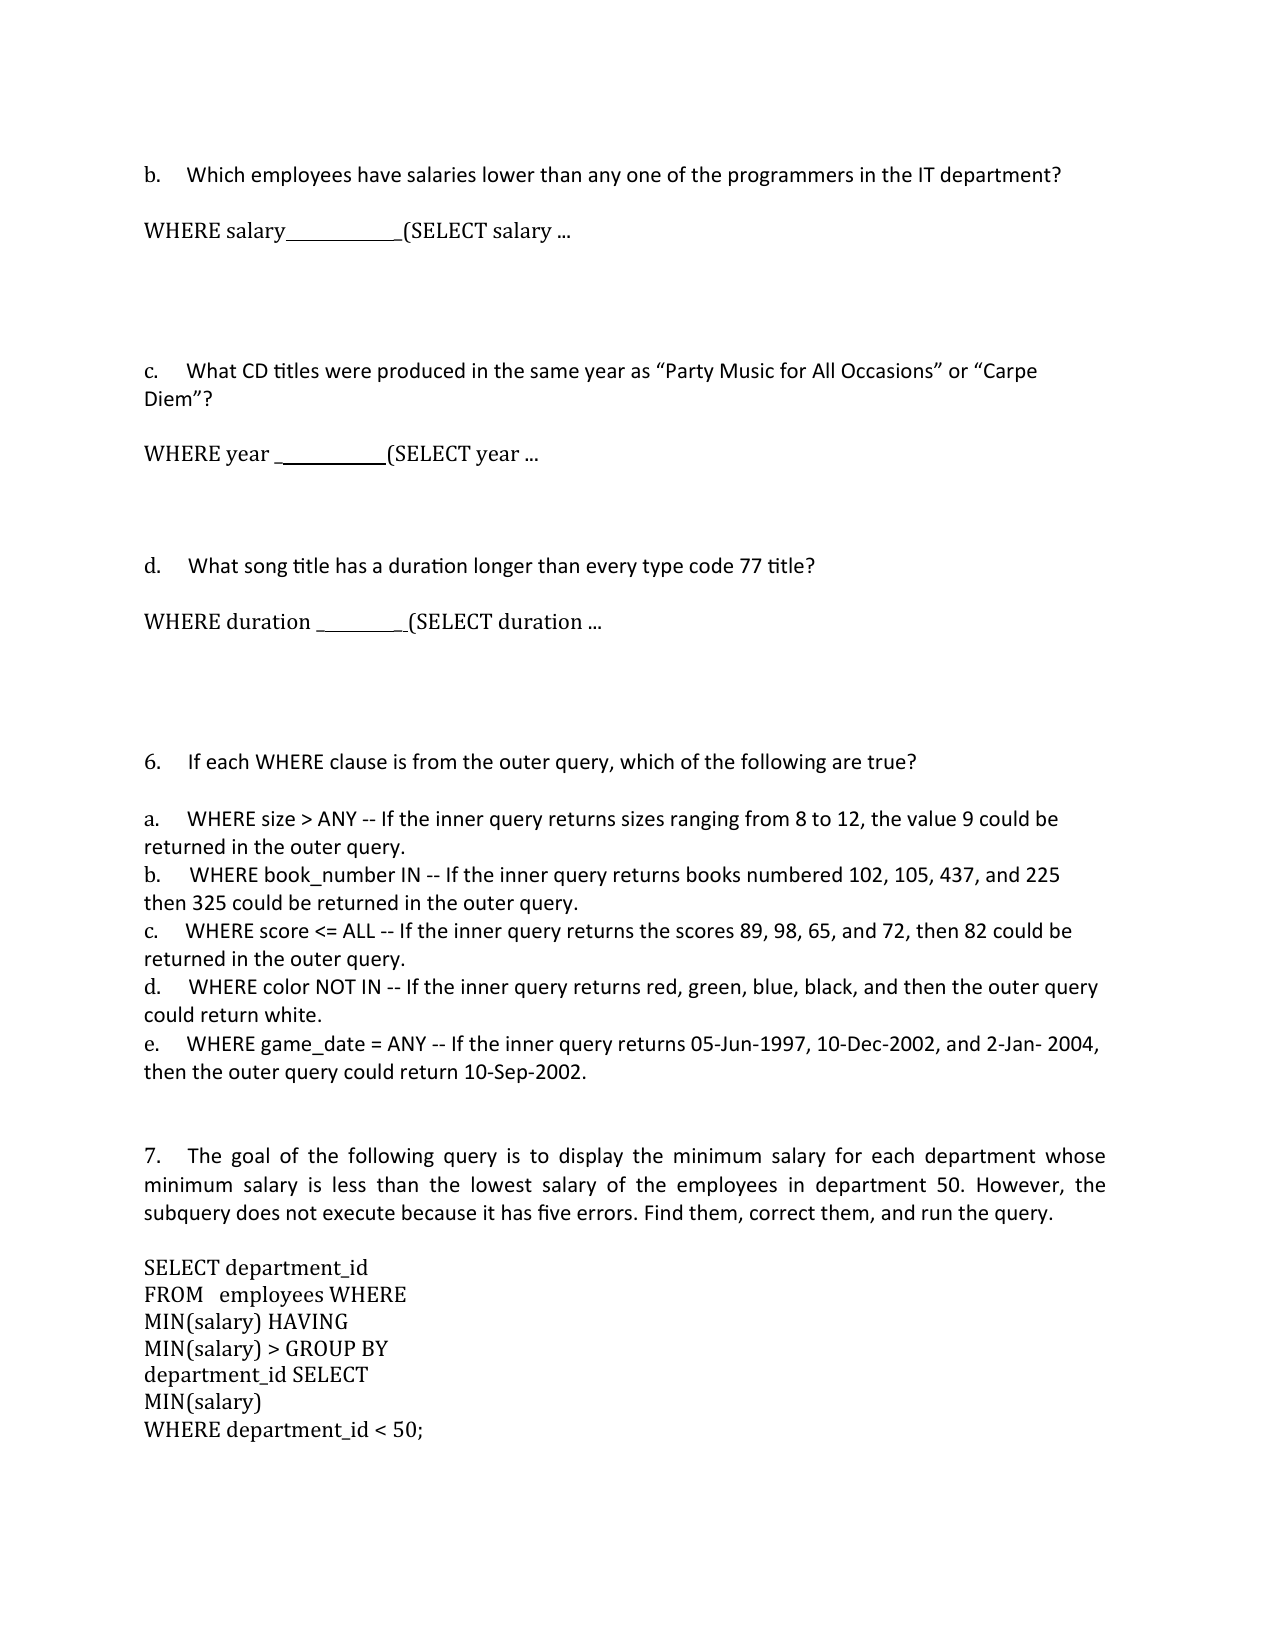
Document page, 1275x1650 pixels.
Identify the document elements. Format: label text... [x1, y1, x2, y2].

list The goal of the following query is to display the minimum salary for each department whose minimum salary is less than the lowest salary of the employees in department 50. However, the subquery does not execute because it has five errors. Find them, correct them, and run the query. [143, 1142, 1108, 1226]
text SELECT department_id FROM employees WHERE MIN(salary) HAVING MIN(salary) > GROUP BY department_id SELECT MIN(salary) [143, 1253, 423, 1415]
list What song title has a duration longer than every type code 77 title? [143, 551, 1144, 579]
text WHERE duration _ _ (SELECT duration ... [143, 608, 1144, 635]
text WHERE department_id < 50; [143, 1415, 1144, 1442]
list WHERE score <= ALL -- If the inner query returns the scores 89, 98, 65, and 72, then 82 could be returned in the outer query. [143, 916, 1108, 972]
text WHERE salary _(SELECT salary ... [143, 217, 1144, 244]
list What CD titles were produced in the same year as “Party Music for All Occasions” or “Carpe Diem”? [143, 356, 1108, 412]
text WHERE year _ (SELECT year ... [143, 440, 1144, 467]
list WHERE book_number IN -- If the inner query returns books numbered 102, 105, 437, and 225 then 325 could be returned in the outer query. [143, 860, 1108, 916]
list WHERE game_date = ANY -- If the inner query returns 05-Jun-1997, 10-Dec-2002, and 2-Jan- 2004, then the outer query could return 10-Sep-2002. [143, 1029, 1109, 1085]
list WHERE size > ANY -- If the inner query returns sizes ranging from 8 to 12, the value 9 could be returned in the outer query. [143, 804, 1108, 860]
list WHERE color NOT IN -- If the inner query returns red, green, blue, black, and then the outer query could return white. [143, 972, 1108, 1028]
list If each WHERE clause is from the outer query, which of the following are true? [143, 747, 1144, 776]
list Which employees have salaries lower than any one of the programmers in the IT department? [143, 160, 1144, 188]
